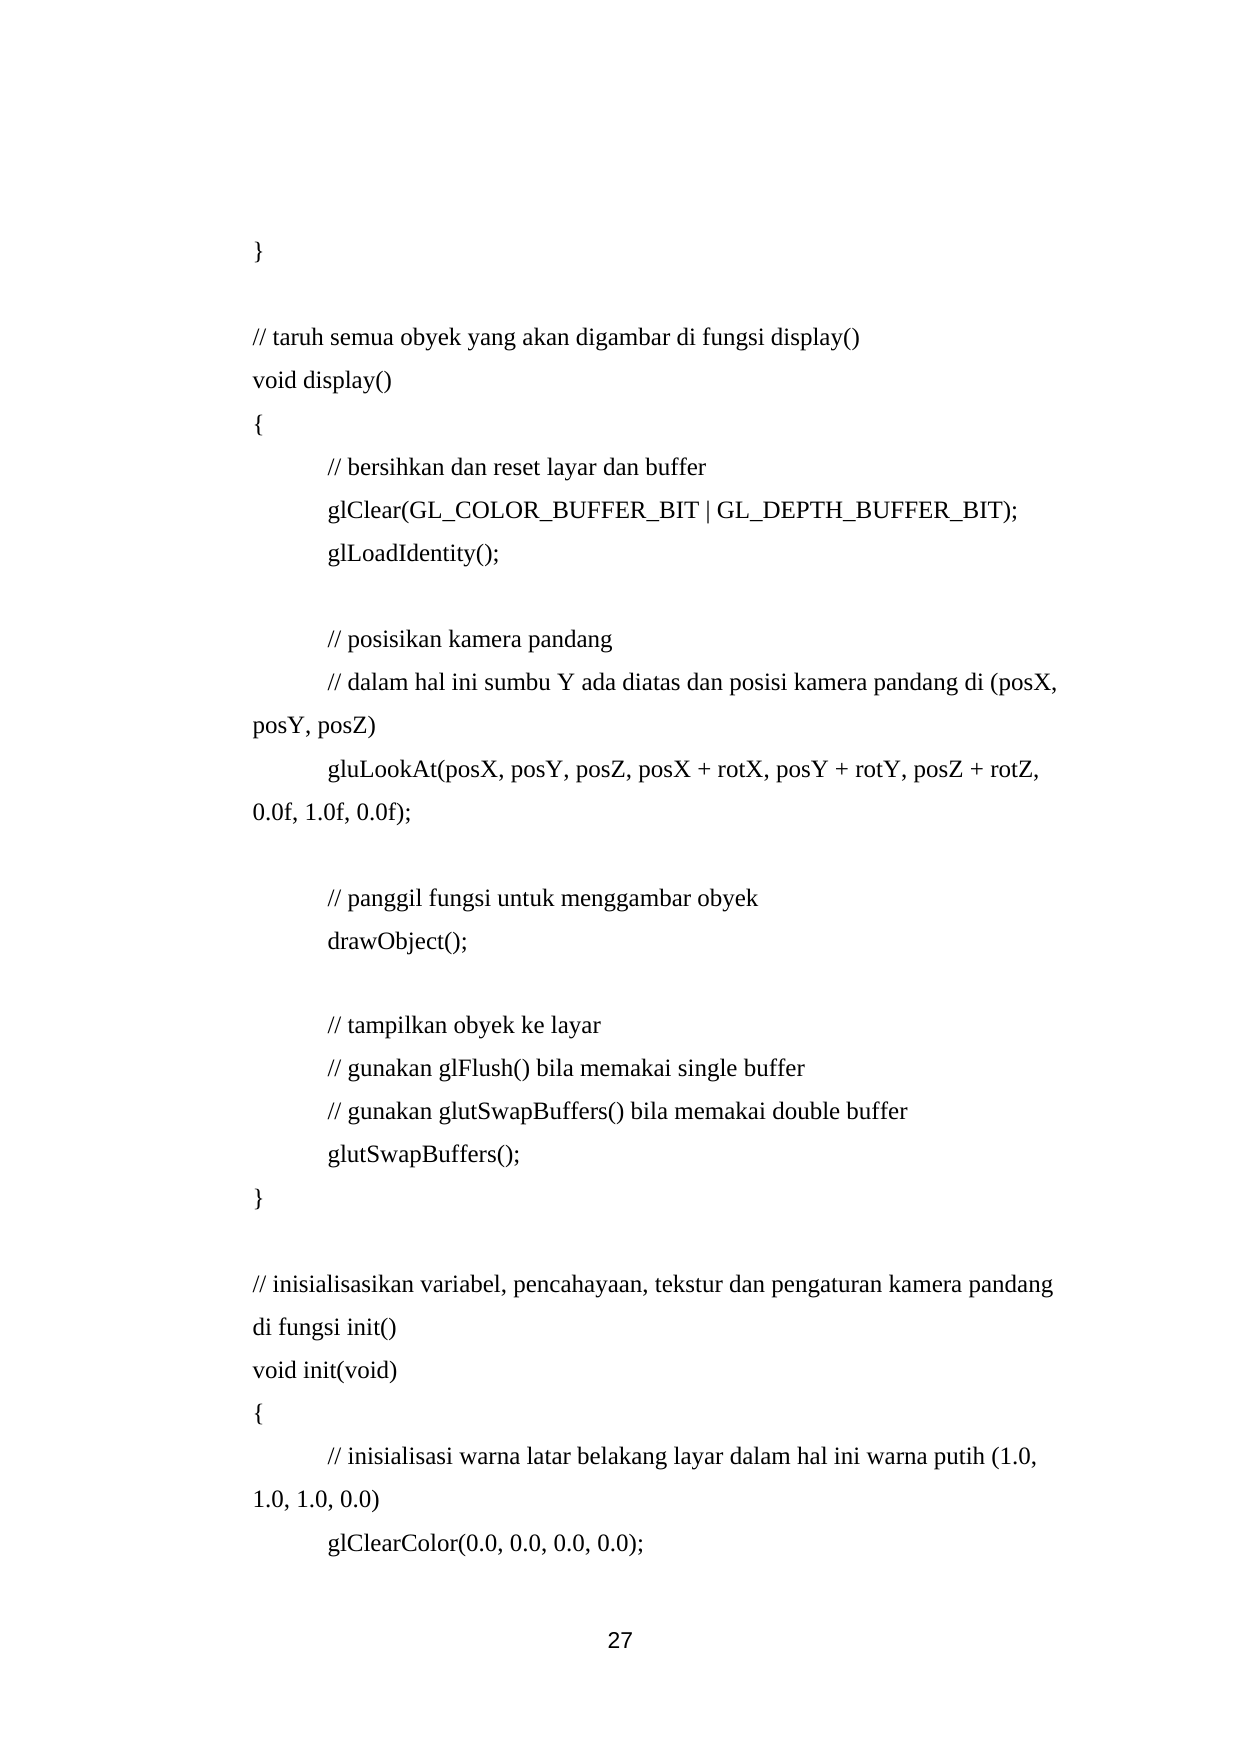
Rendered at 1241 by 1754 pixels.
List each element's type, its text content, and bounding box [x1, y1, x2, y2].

list } [252, 1183, 1063, 1211]
list { [252, 409, 1063, 437]
list glClearColor(0.0, 0.0, 0.0, 0.0); [252, 1528, 1063, 1556]
list // posisikan kamera pandang [252, 624, 1063, 653]
list glClear(GL_COLOR_BUFFER_BIT | GL_DEPTH_BUFFER_BIT); [252, 495, 1063, 524]
list { [252, 1398, 1063, 1427]
list void init(void) [252, 1355, 1063, 1384]
list // gunakan glFlush() bila memakai single buffer [252, 1053, 1063, 1082]
list glLoadIdentity(); [252, 538, 1063, 567]
list } [252, 236, 1063, 265]
list drawObject(); [252, 926, 1063, 955]
list // panggil fungsi untuk menggambar obyek [252, 883, 1063, 912]
list // taruh semua obyek yang akan digambar di fungsi display() [252, 322, 1063, 351]
list // gunakan glutSwapBuffers() bila memakai double buffer [252, 1096, 1063, 1125]
list void display() [252, 366, 1063, 394]
list // bersihkan dan reset layar dan buffer [252, 452, 1063, 481]
list glutSwapBuffers(); [252, 1139, 1063, 1168]
list // tampilkan obyek ke layar [252, 1010, 1063, 1039]
list // inisialisasi warna latar belakang layar dalam hal ini warna putih (1.0, 1.0, 1.0, 0.0) [252, 1441, 1063, 1513]
list // dalam hal ini sumbu Y ada diatas dan posisi kamera pandang di (posX, posY, posZ) [252, 667, 1063, 739]
list // inisialisasikan variabel, pencahayaan, tekstur dan pengaturan kamera pandang di fungsi init() [252, 1269, 1063, 1341]
list gluLookAt(posX, posY, posZ, posX + rotX, posY + rotY, posZ + rotZ, 0.0f, 1.0f, 0.0f); [252, 754, 1063, 826]
